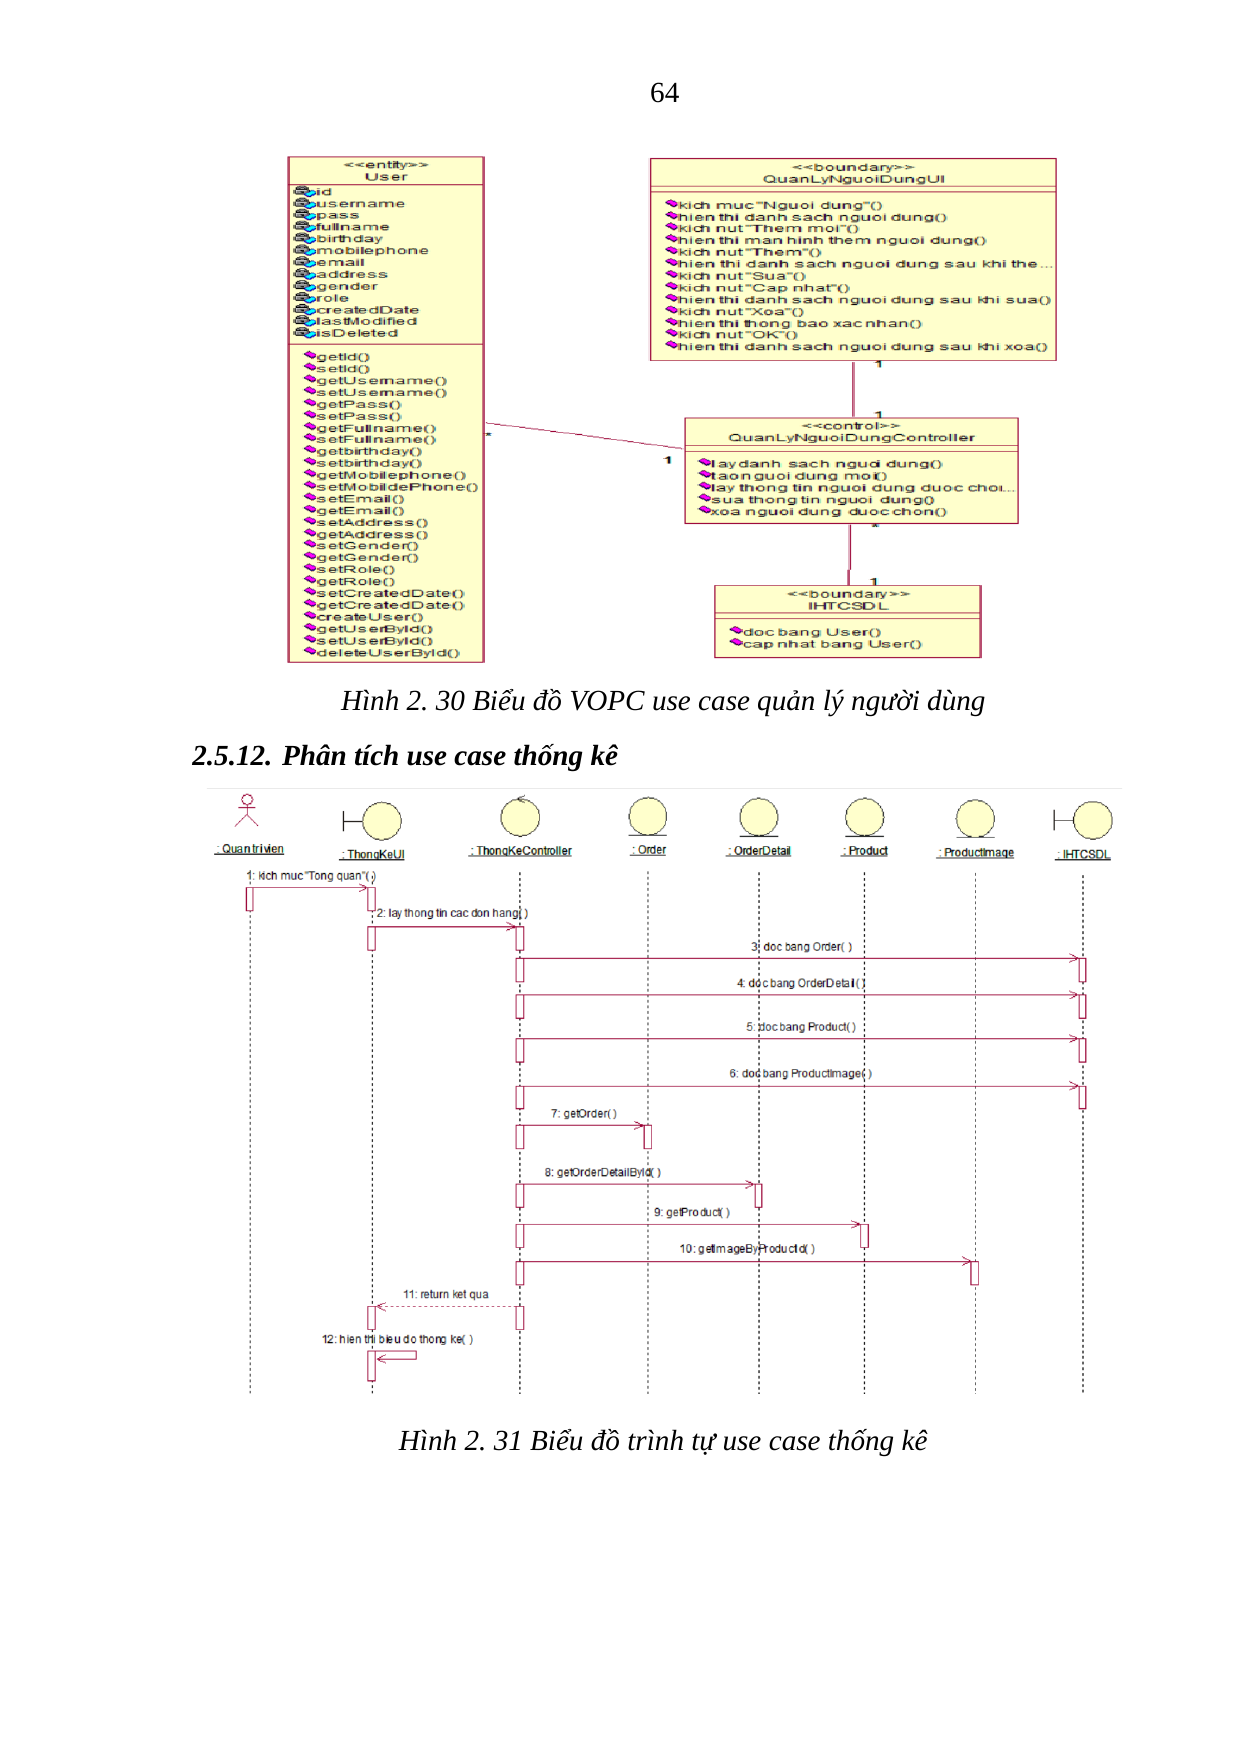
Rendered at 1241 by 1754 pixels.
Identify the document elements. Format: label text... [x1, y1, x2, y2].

text Hình 2. 30 Biểu đồ VOPC use case quản lý người dùng [207, 683, 1122, 717]
picture [260, 147, 1069, 665]
picture [206, 788, 1123, 1394]
text Hình 2. 31 Biểu đồ trình tự use case thống kê [207, 1423, 1122, 1457]
list Phân tích use case thống kê [192, 738, 1122, 771]
